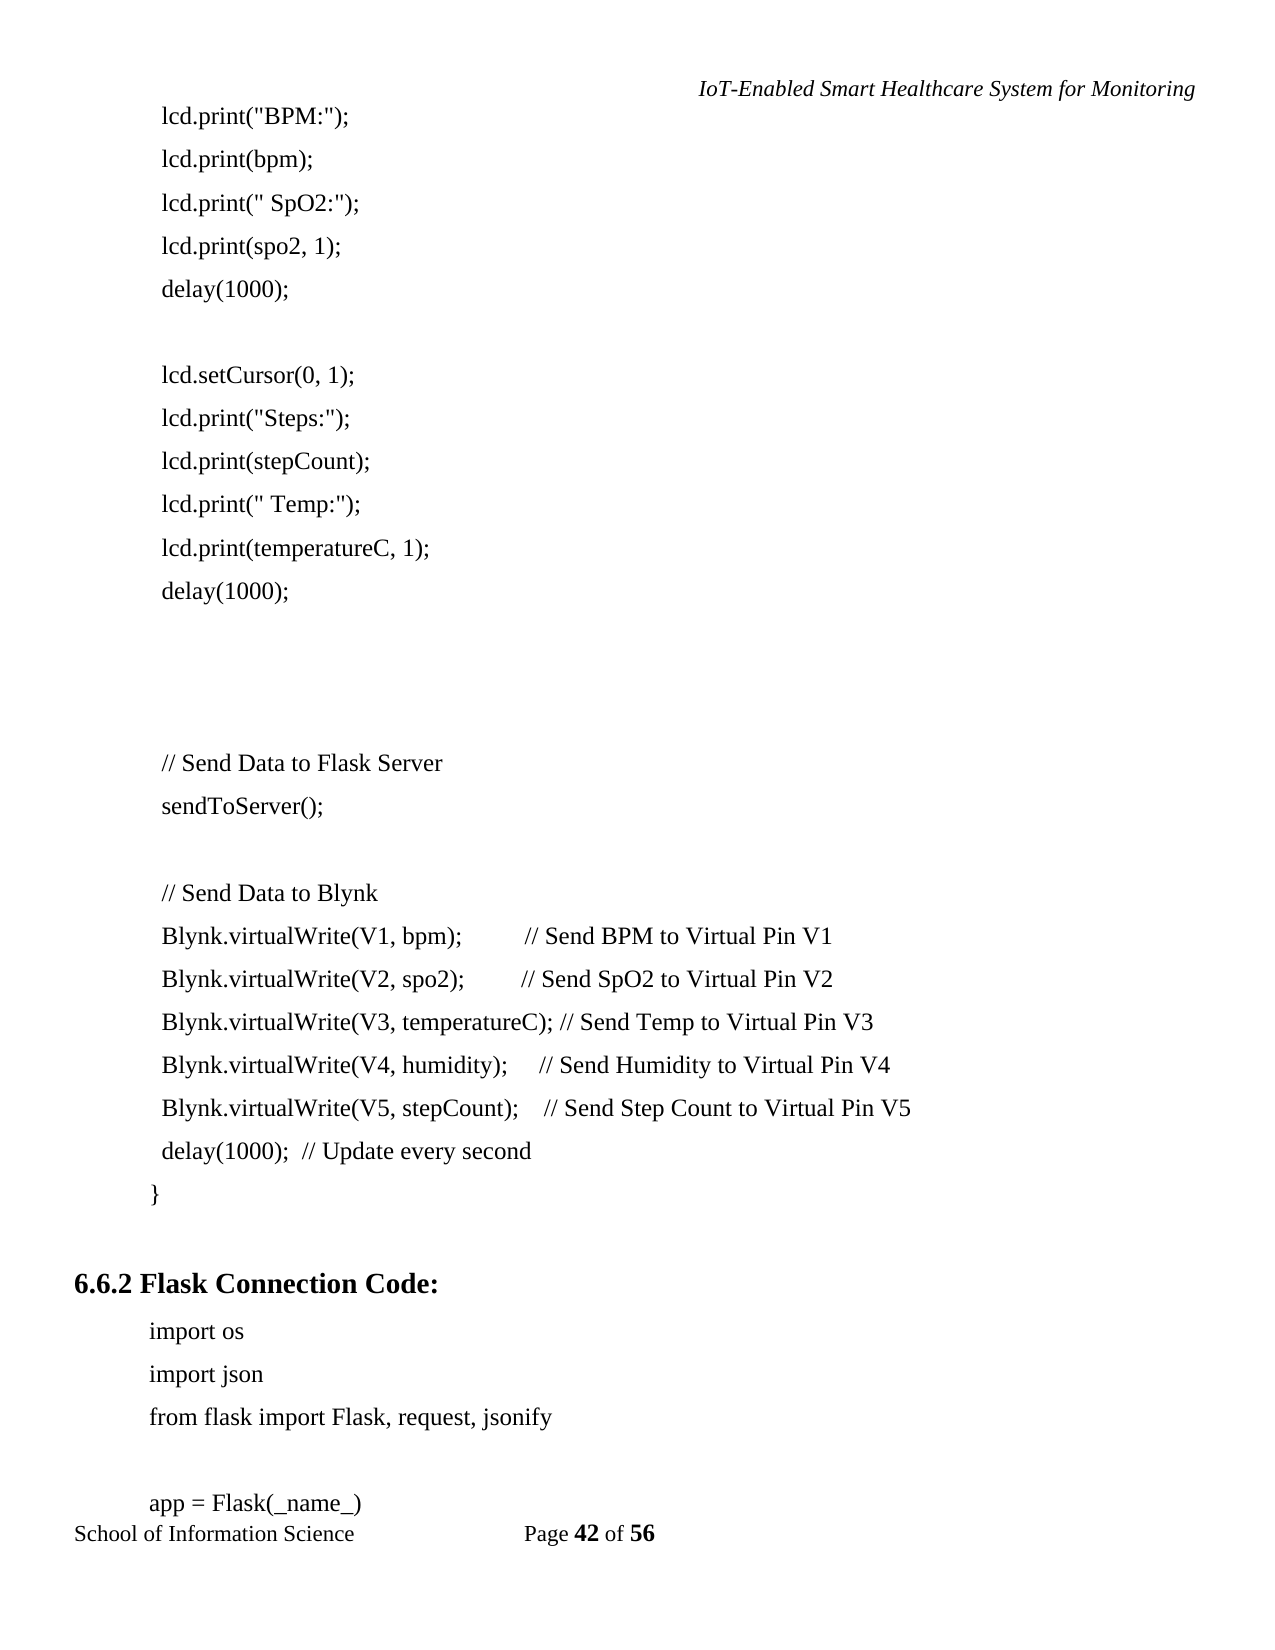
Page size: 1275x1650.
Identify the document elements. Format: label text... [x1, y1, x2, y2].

text lcd.print(" SpO2:"); [149, 188, 1216, 216]
text Blynk.virtualWrite(V1, bpm); // Send BPM to Virtual Pin V1 [149, 921, 1216, 949]
text delay(1000); // Update every second [149, 1136, 1216, 1165]
text lcd.print("BPM:"); [149, 101, 1216, 130]
text // Send Data to Flask Server [149, 748, 1216, 777]
text lcd.print(" Temp:"); [149, 489, 1216, 518]
text sendToServer(); [149, 791, 1216, 820]
text // Send Data to Blynk [149, 878, 1216, 906]
text lcd.print("Steps:"); [149, 403, 1216, 432]
text import os [149, 1316, 1216, 1345]
text lcd.print(stepCount); [149, 446, 1216, 475]
text delay(1000); [149, 274, 1216, 303]
text import json [149, 1359, 1216, 1388]
text Blynk.virtualWrite(V2, spo2); // Send SpO2 to Virtual Pin V2 [149, 964, 1216, 993]
text lcd.print(bpm); [149, 144, 1216, 173]
text app = Flask(_name_) [149, 1488, 1216, 1517]
text } [149, 1179, 1216, 1208]
text Blynk.virtualWrite(V4, humidity); // Send Humidity to Virtual Pin V4 [149, 1050, 1216, 1079]
text lcd.print(spo2, 1); [149, 231, 1216, 259]
text lcd.setCursor(0, 1); [149, 360, 1216, 389]
text Blynk.virtualWrite(V3, temperatureC); // Send Temp to Virtual Pin V3 [149, 1007, 1216, 1036]
text from flask import Flask, request, jsonify [149, 1402, 1216, 1431]
text lcd.print(temperatureC, 1); [149, 533, 1216, 561]
text Blynk.virtualWrite(V5, stepCount); // Send Step Count to Virtual Pin V5 [149, 1093, 1216, 1122]
text delay(1000); [149, 576, 1216, 604]
text 6.6.2 Flask Connection Code: [74, 1266, 1216, 1299]
